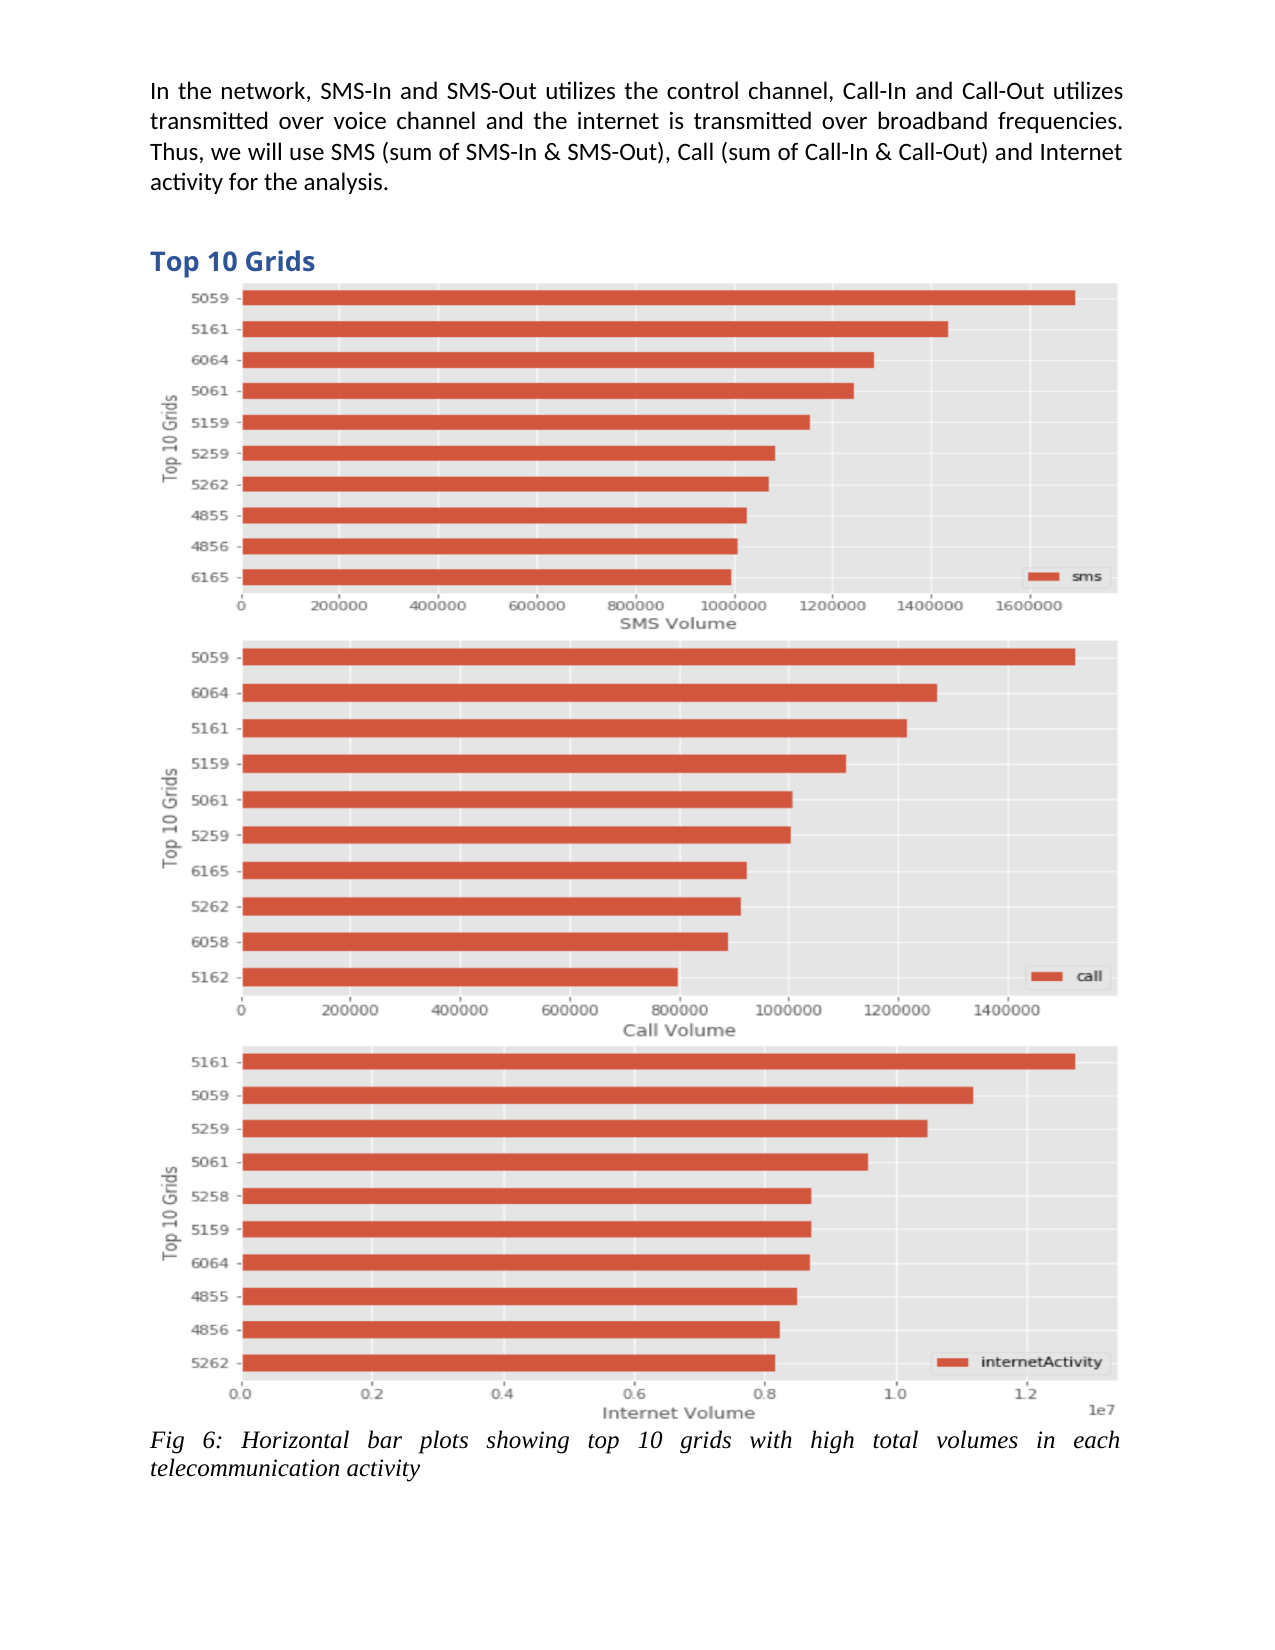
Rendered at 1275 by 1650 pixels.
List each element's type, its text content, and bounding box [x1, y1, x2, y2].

subtitle Top 10 Grids [150, 242, 1125, 279]
text In the network, SMS-In and SMS-Out utilizes the control channel, Call-In and Call-Out utilizes transmitted over voice channel and the internet is transmitted over broadband frequencies. Thus, we will use SMS (sum of SMS-In & SMS-Out), Call (sum of Call-In & Call-Out) and Internet activity for the analysis. [150, 75, 1125, 197]
picture [150, 279, 1125, 1425]
text Fig 6: Horizontal bar plots showing top 10 grids with high total volumes in each telecommunication activity [150, 1425, 1125, 1482]
